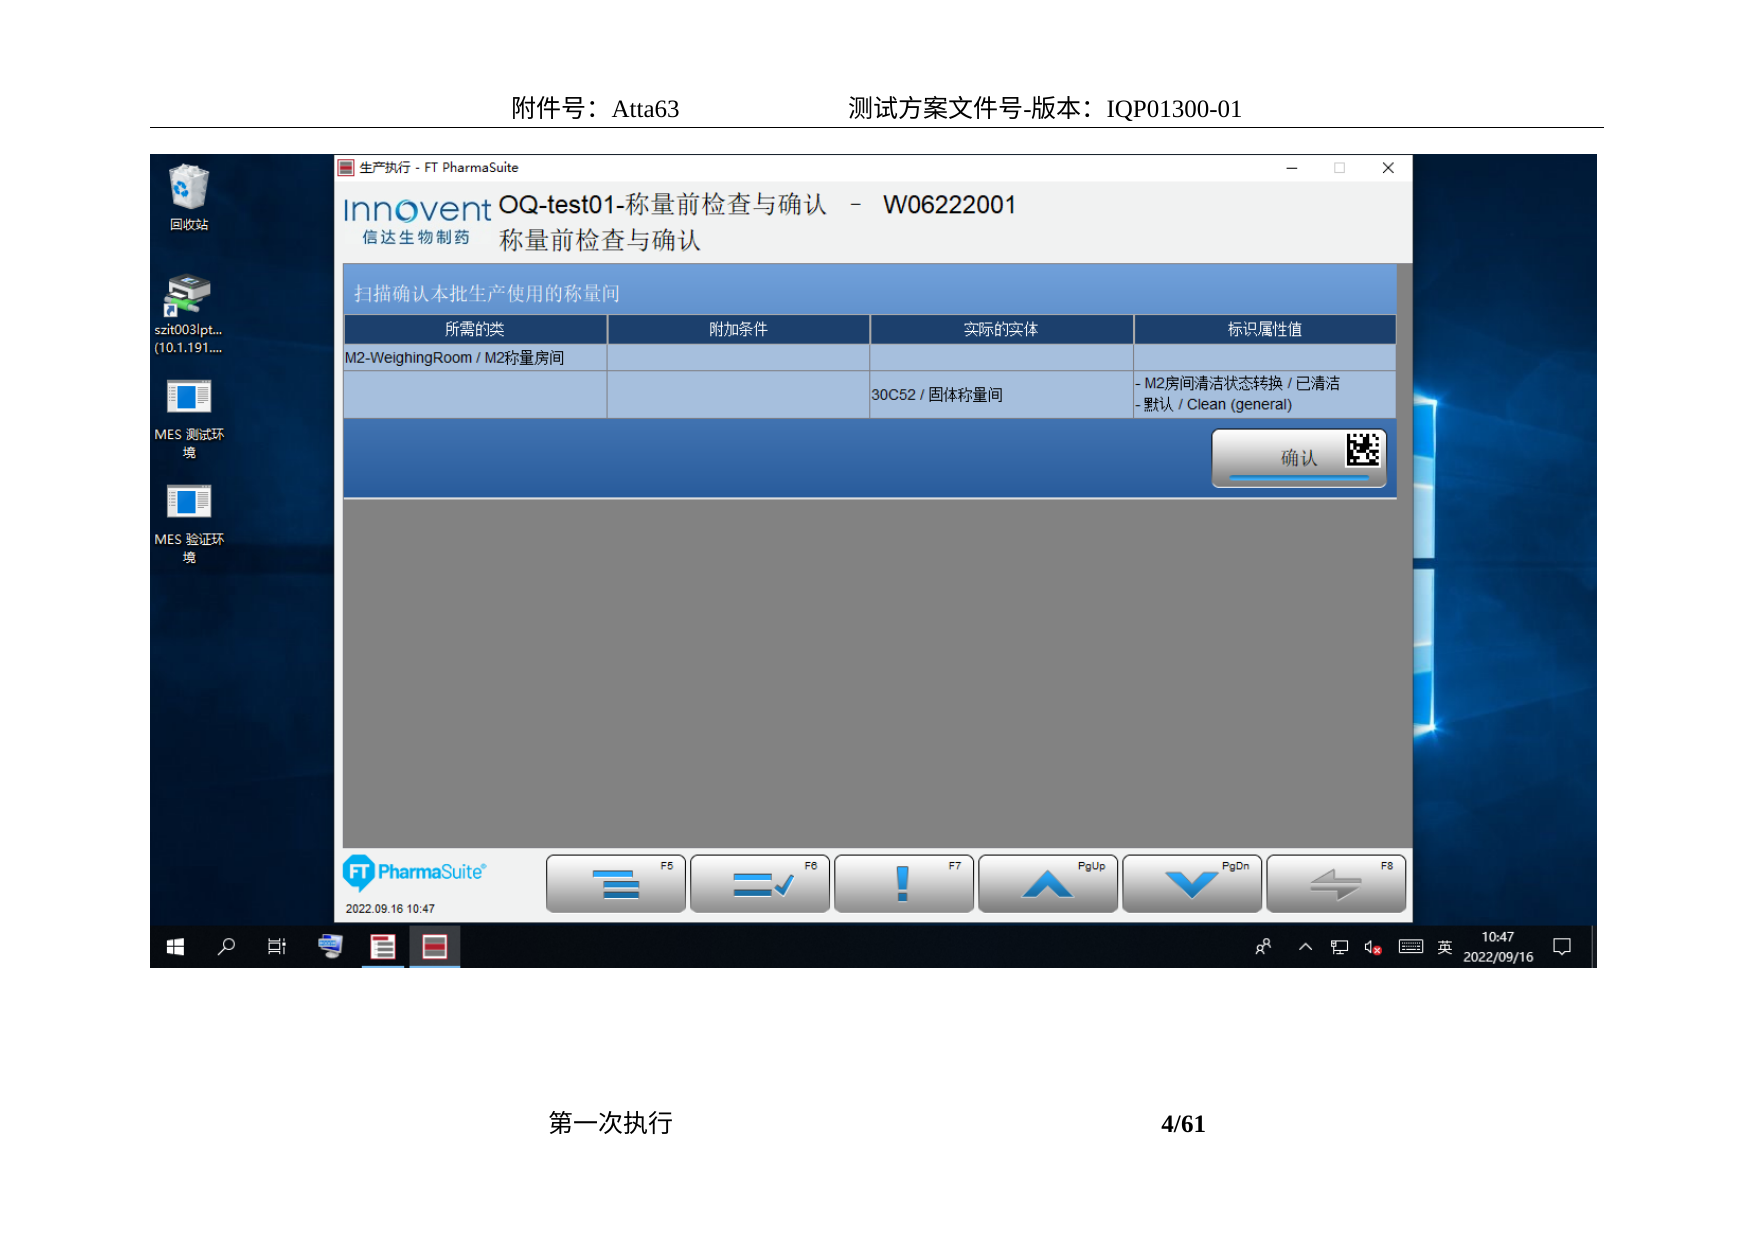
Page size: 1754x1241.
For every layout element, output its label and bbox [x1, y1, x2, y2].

picture [150, 154, 1597, 968]
